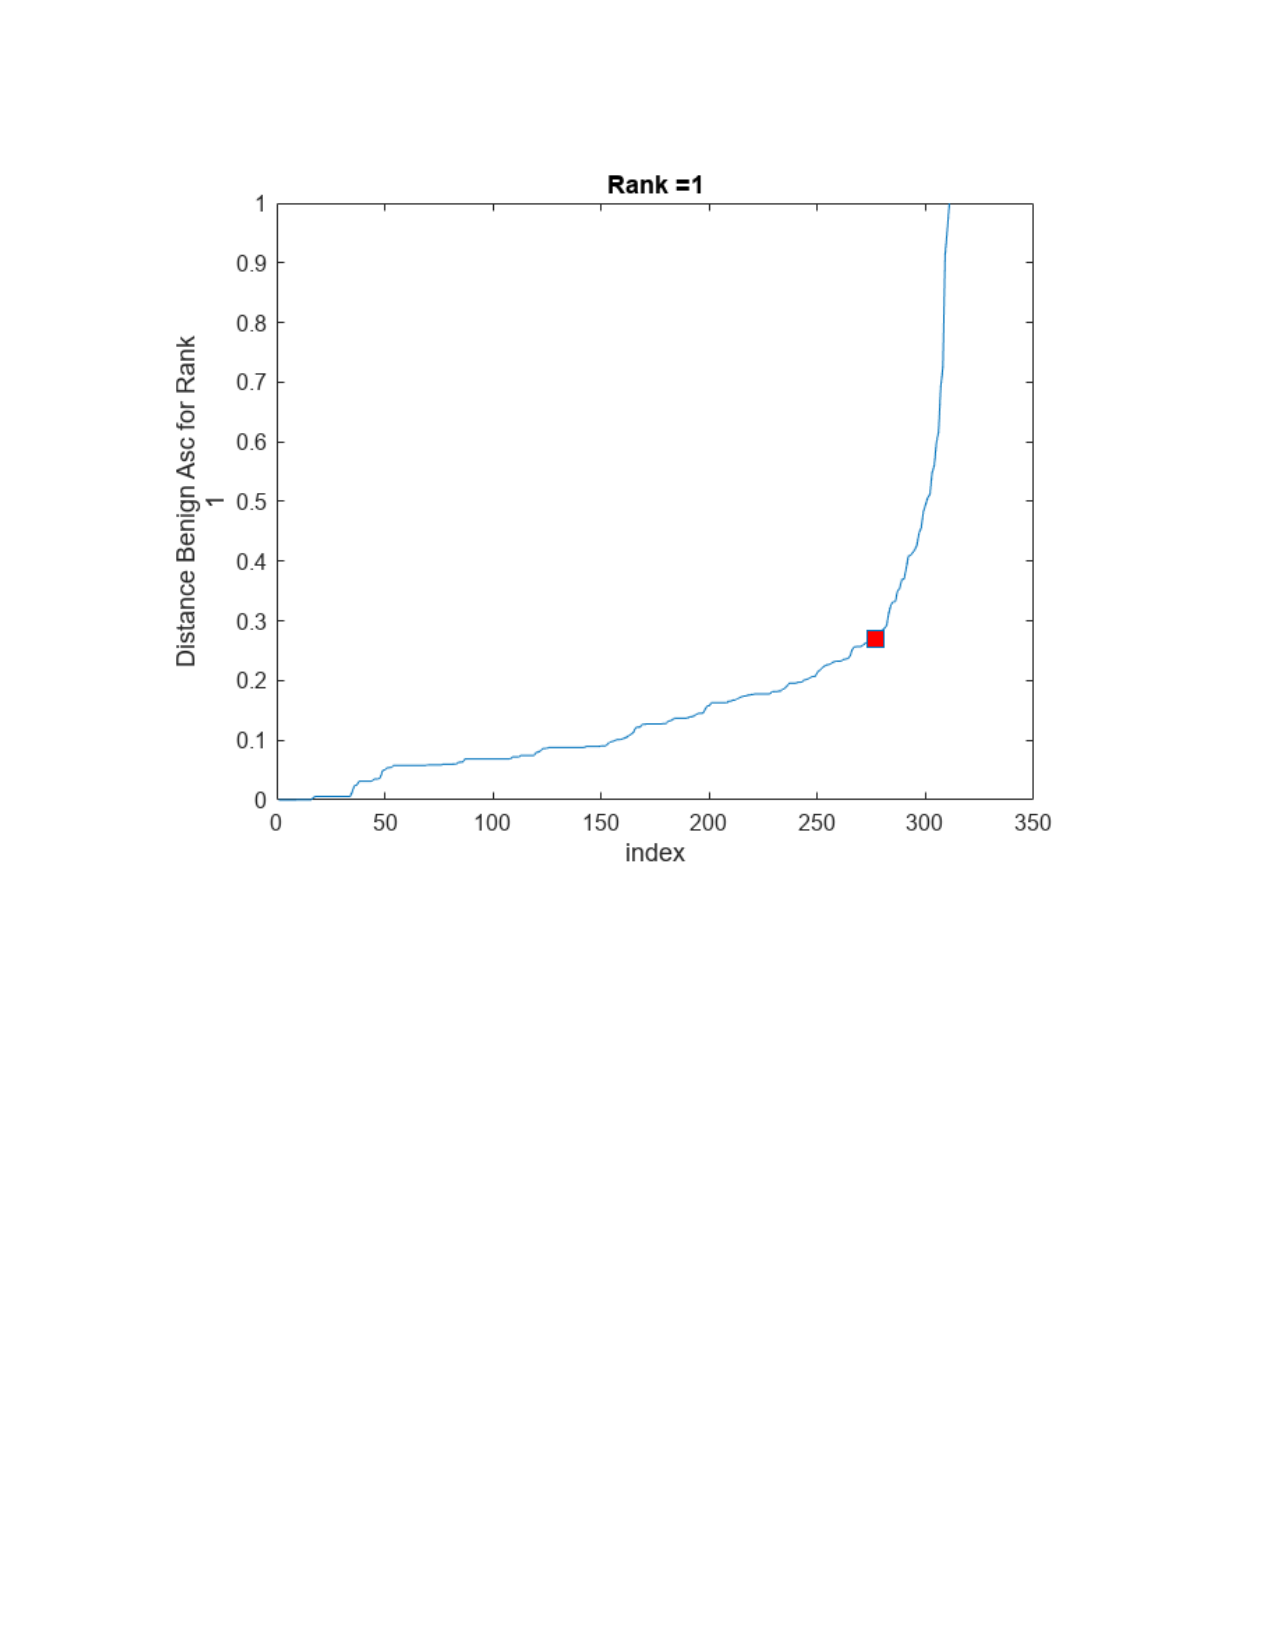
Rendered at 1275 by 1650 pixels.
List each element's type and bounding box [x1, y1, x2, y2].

picture [150, 150, 1125, 881]
